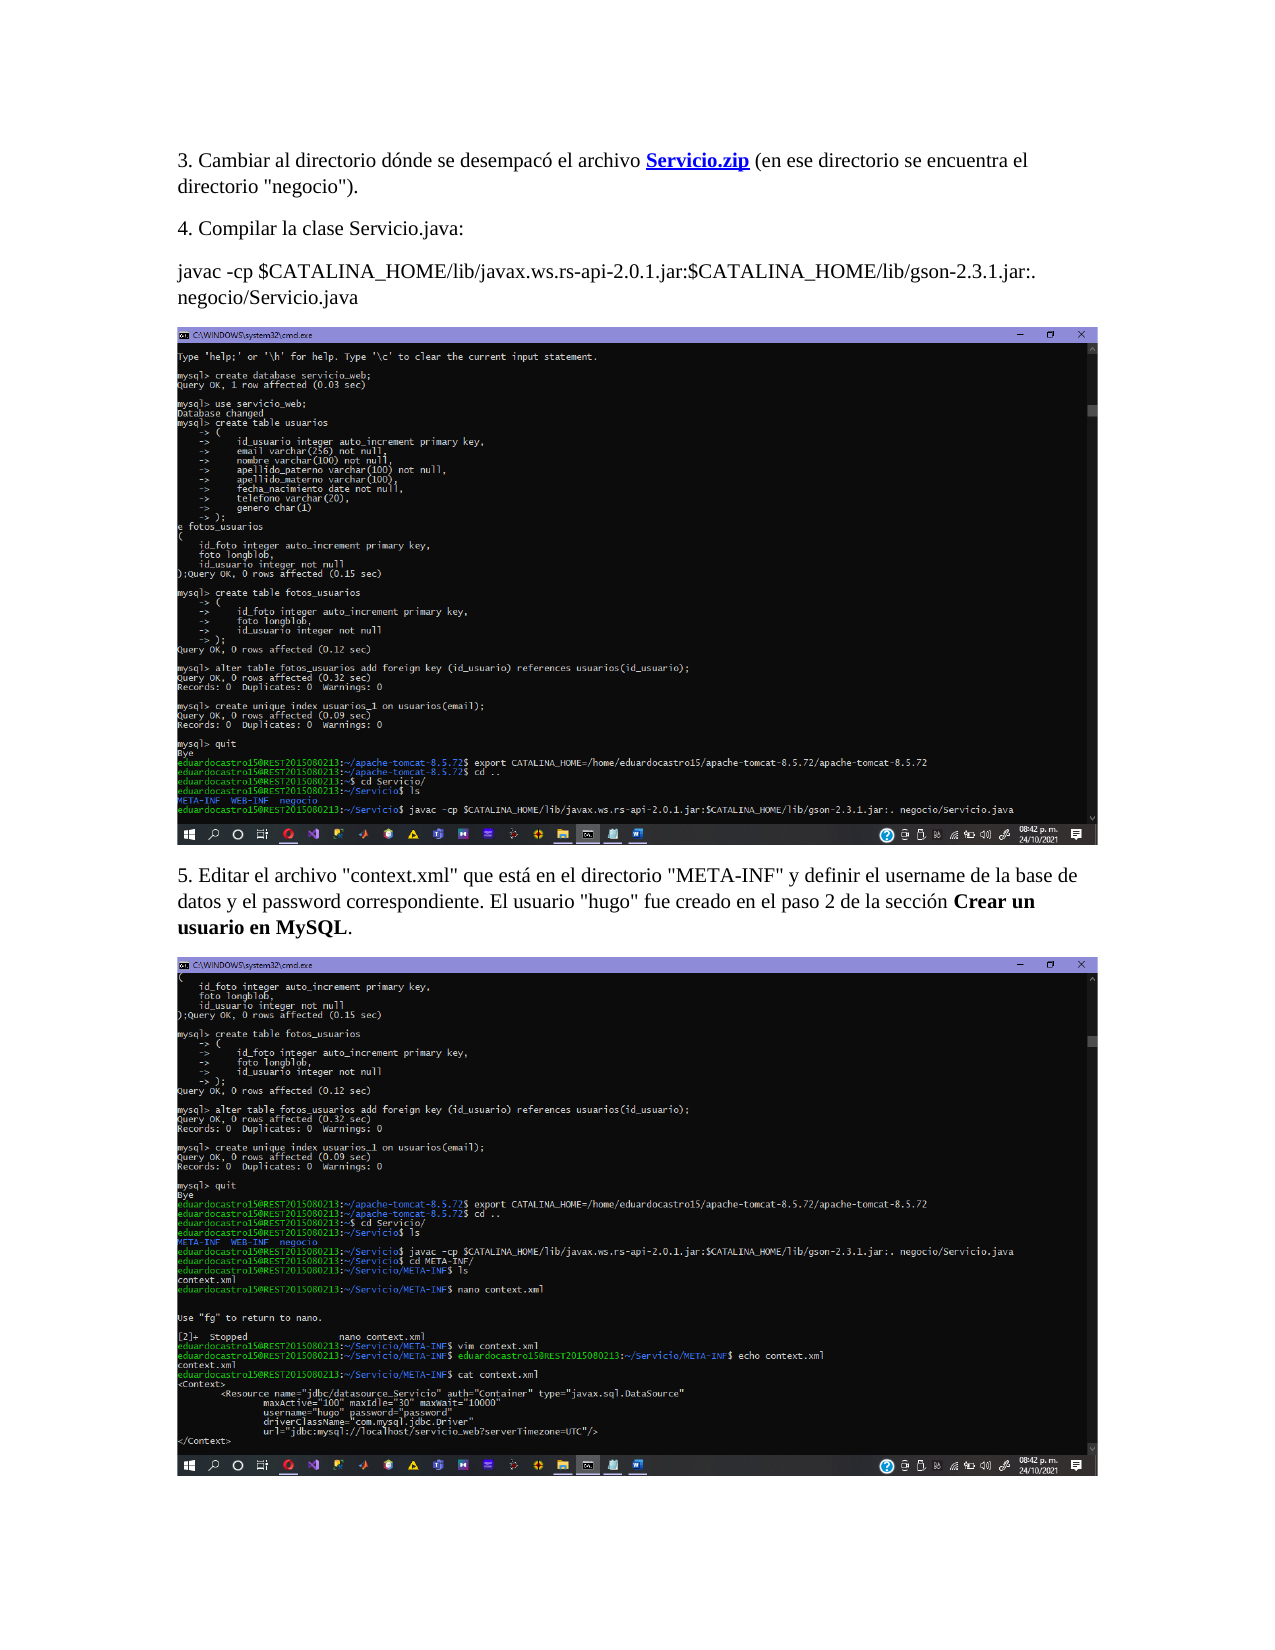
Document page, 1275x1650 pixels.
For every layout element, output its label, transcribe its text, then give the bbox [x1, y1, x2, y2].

text javac -cp $CATALINA_HOME/lib/javax.ws.rs-api-2.0.1.jar:$CATALINA_HOME/lib/gson-2.3.1.jar:. negocio/Servicio.java [177, 259, 1098, 309]
text 5. Editar el archivo "context.xml" que está en el directorio "META-INF" y definir el username de la base de datos y el password correspondiente. El usuario "hugo" fue creado en el paso 2 de la sección Crear un usuario en MySQL. [177, 863, 1098, 939]
picture [177, 957, 1098, 1476]
text 4. Compilar la clase Servicio.java: [177, 216, 1098, 240]
picture [177, 327, 1098, 845]
text 3. Cambiar al directorio dónde se desempacó el archivo Servicio.zip (en ese directorio se encuentra el directorio "negocio"). [177, 148, 1098, 198]
